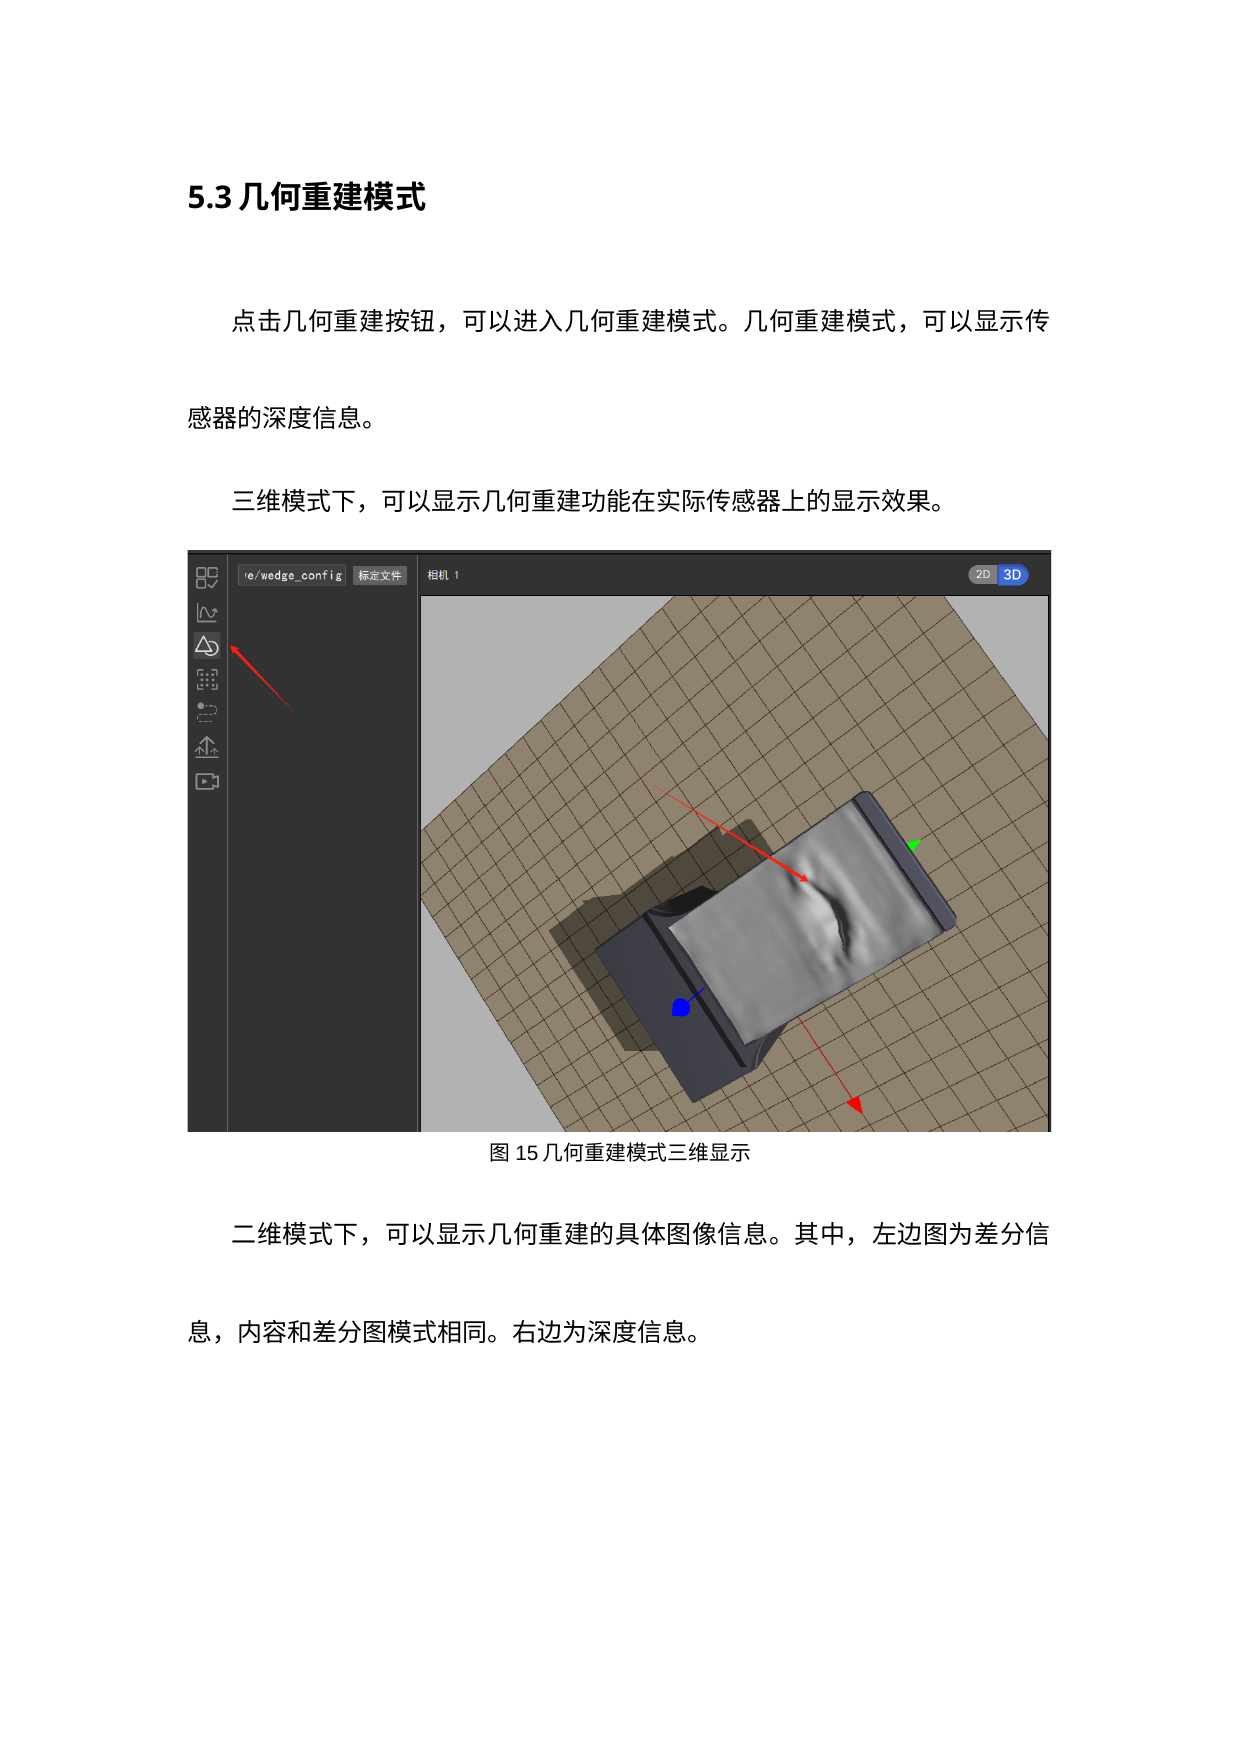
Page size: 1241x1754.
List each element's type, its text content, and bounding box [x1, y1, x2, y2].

text 点击几何重建按钮，可以进入几何重建模式。几何重建模式，可以显示传感器的深度信息。 [187, 287, 1053, 449]
text 三维模式下，可以显示几何重建功能在实际传感器上的显示效果。 [187, 467, 1053, 532]
picture [187, 550, 1052, 1132]
text 二维模式下，可以显示几何重建的具体图像信息。其中，左边图为差分信息，内容和差分图模式相同。右边为深度信息。 [187, 1200, 1053, 1363]
subtitle 5.3几何重建模式 [187, 162, 1053, 227]
text 图 15几何重建模式三维显示 [187, 1135, 1053, 1168]
